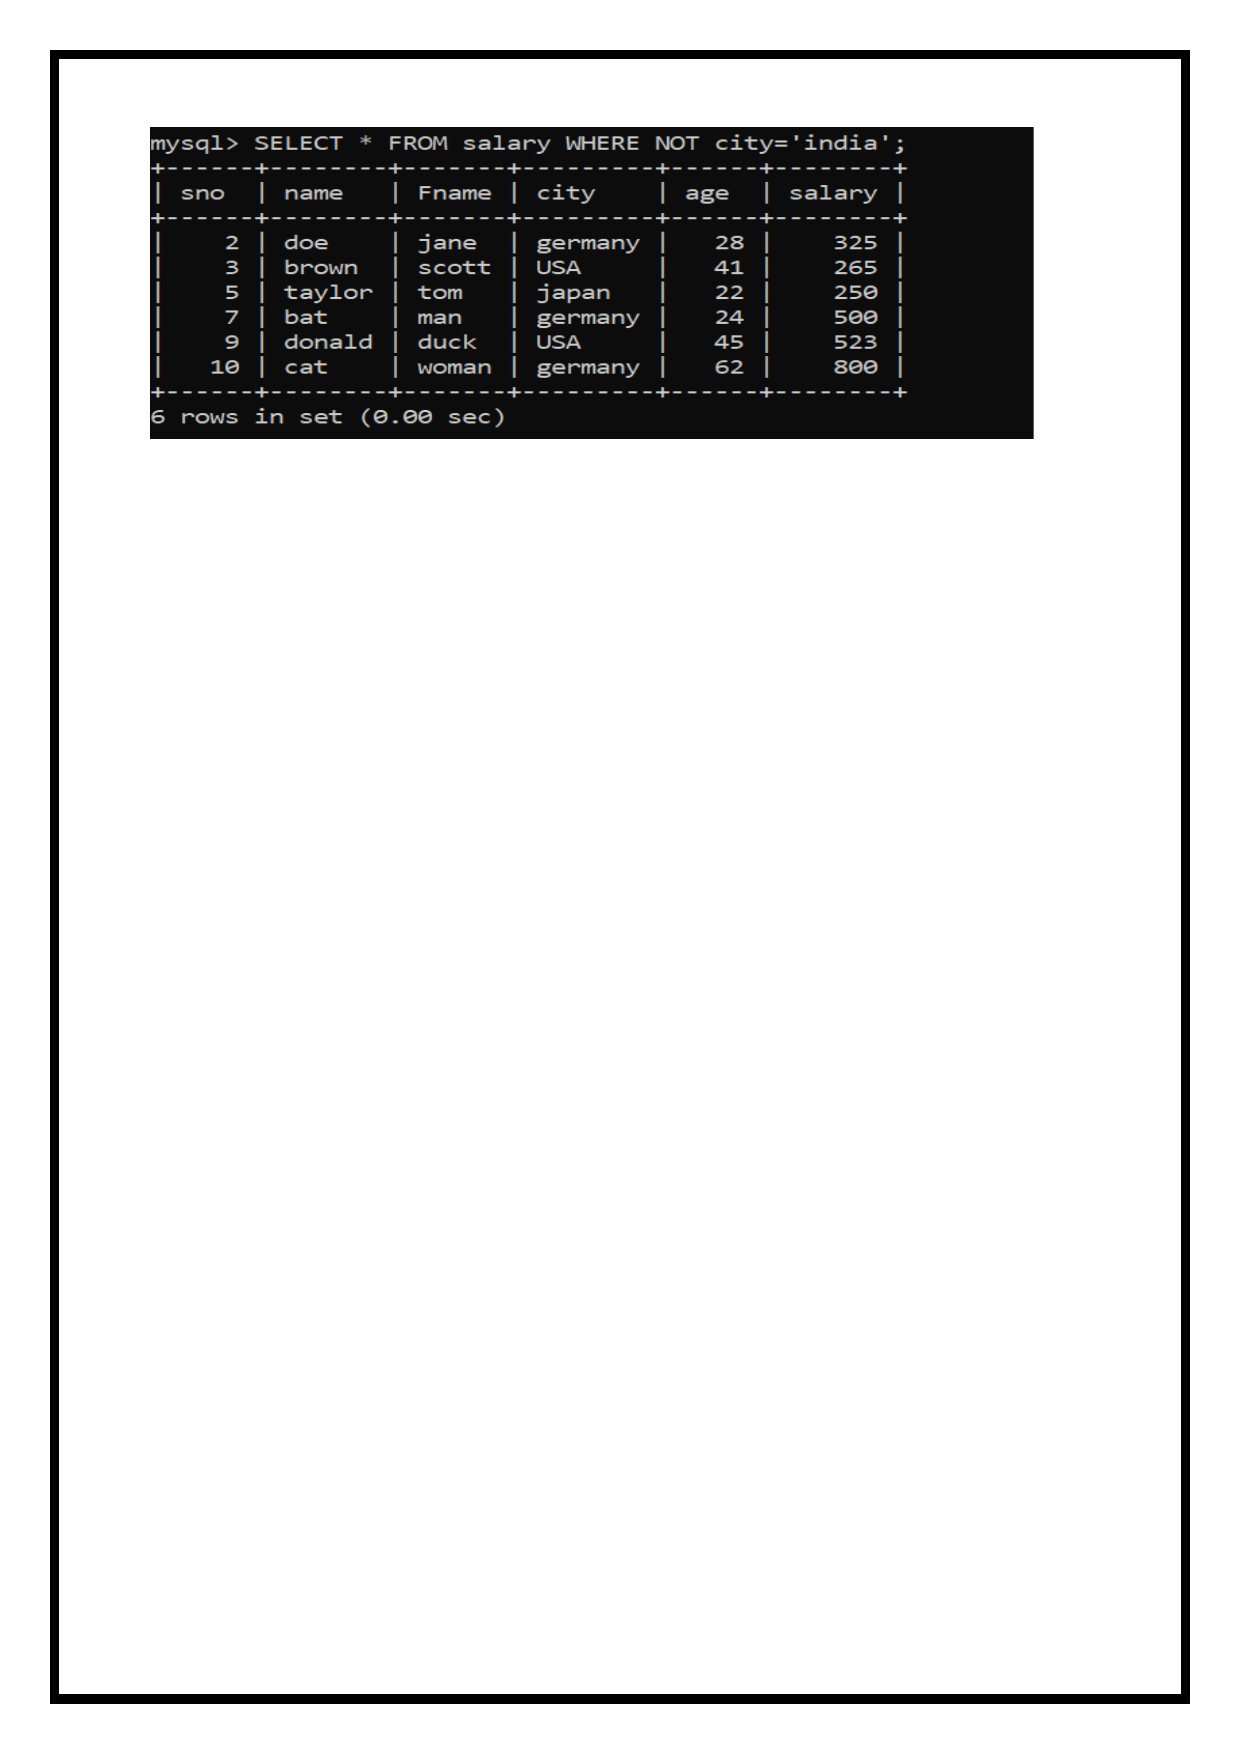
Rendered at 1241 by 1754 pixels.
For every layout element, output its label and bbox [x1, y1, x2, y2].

picture [150, 127, 1034, 439]
